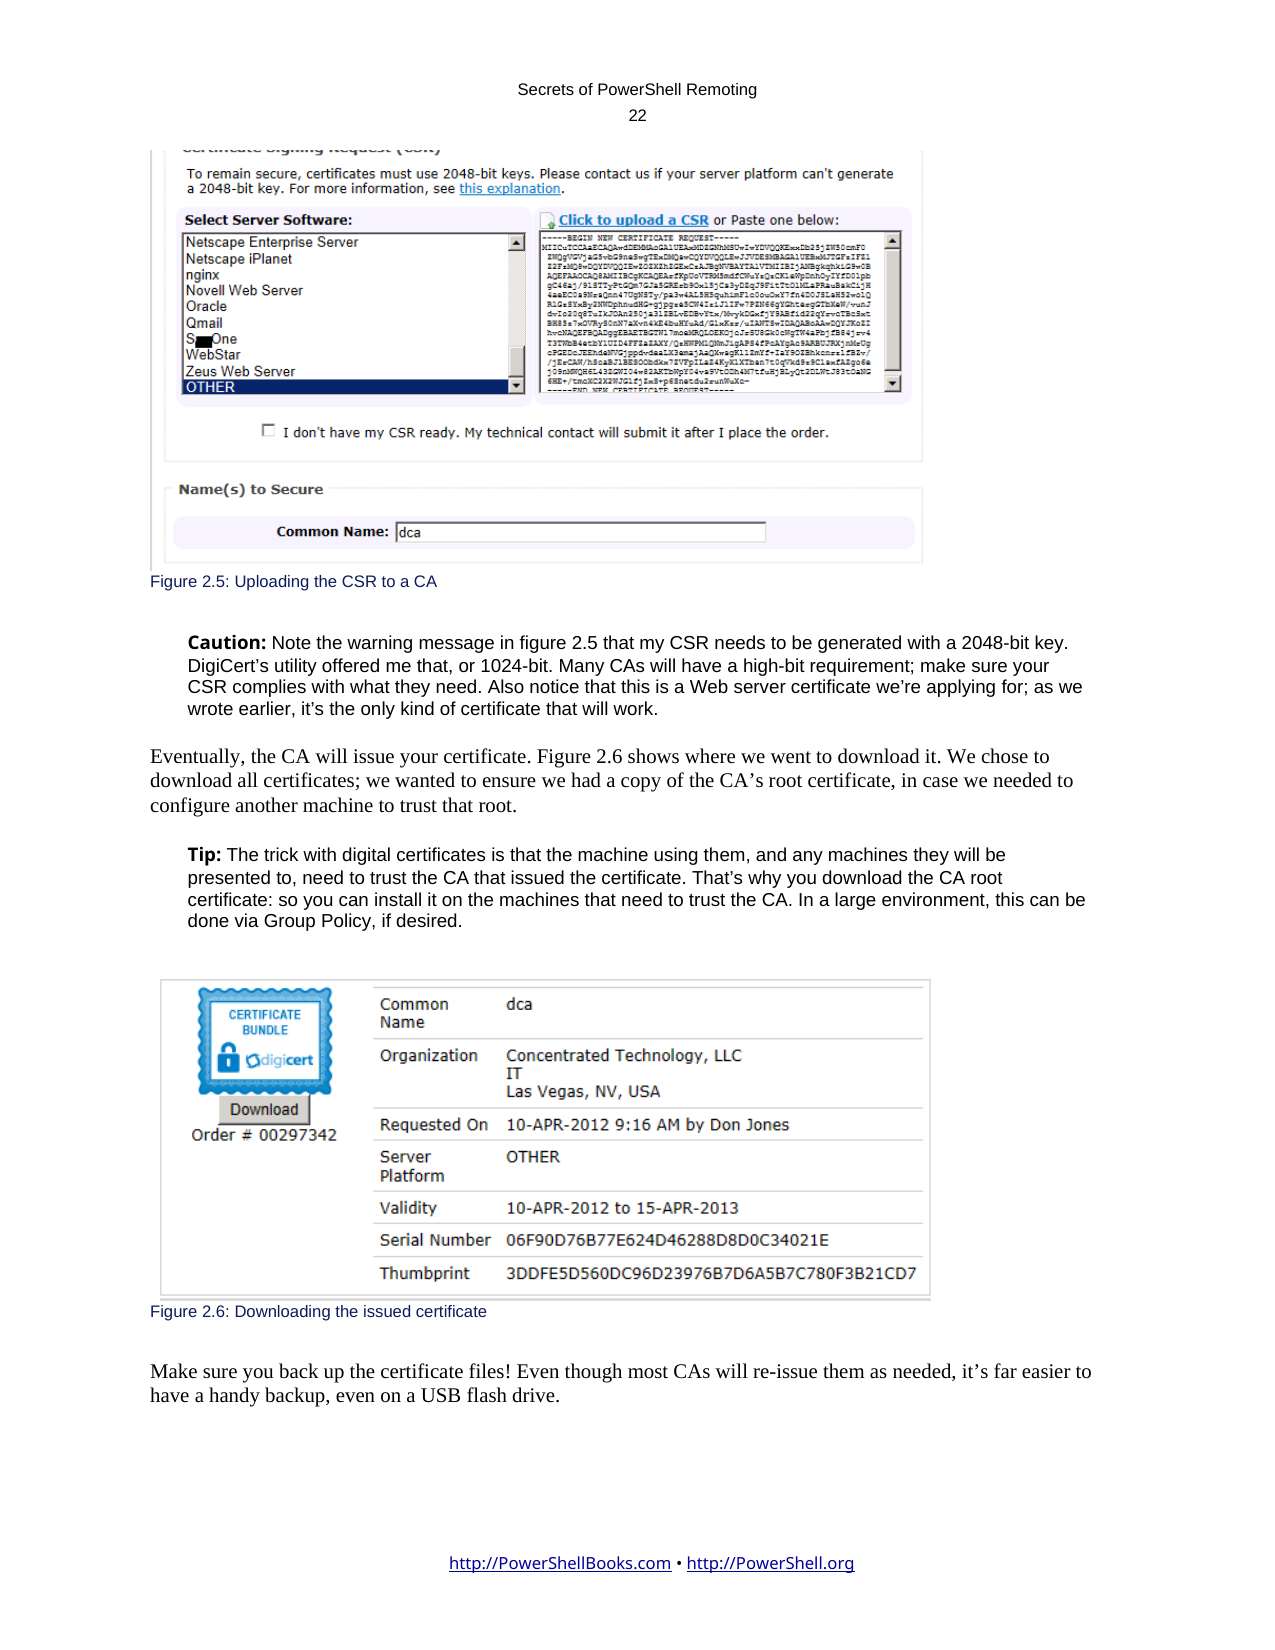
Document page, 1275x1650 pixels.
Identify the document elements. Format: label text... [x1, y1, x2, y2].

picture [150, 969, 936, 1301]
text Figure 2.6: Downloading the issued certificate [150, 1301, 1125, 1321]
text Caution: Note the warning message in figure 2.5 that my CSR needs to be generated with a 2048-bit key. DigiCert’s utility offered me that, or 1024-bit. Many CAs will have a high-bit requirement; make sure your CSR complies with what they need. Also notice that this is a Web server certificate we’re applying for; as we wrote earlier, it’s the only kind of certificate that will work. [187, 629, 1087, 719]
text Make sure you back up the certificate files! Even though most CAs will re-issue them as needed, it’s far easier to have a handy backup, even on a USB flash drive. [150, 1359, 1125, 1407]
text Figure 2.5: Uploading the CSR to a CA [150, 571, 1125, 592]
text Tip: The trick with digital certificates is that the machine using them, and any machines they will be presented to, need to trust the CA that issued the certificate. That’s why you download the CA root certificate: so you can install it on the machines that need to trust the CA. In a large environment, this can be done via Group Policy, if desired. [187, 842, 1087, 932]
picture [150, 150, 936, 571]
text Eventually, the CA will issue your certificate. Figure 2.6 shows where we went to download it. We chose to download all certificates; we wanted to ensure we had a copy of the CA’s root certificate, in case we needed to configure another machine to trust that root. [150, 744, 1125, 817]
